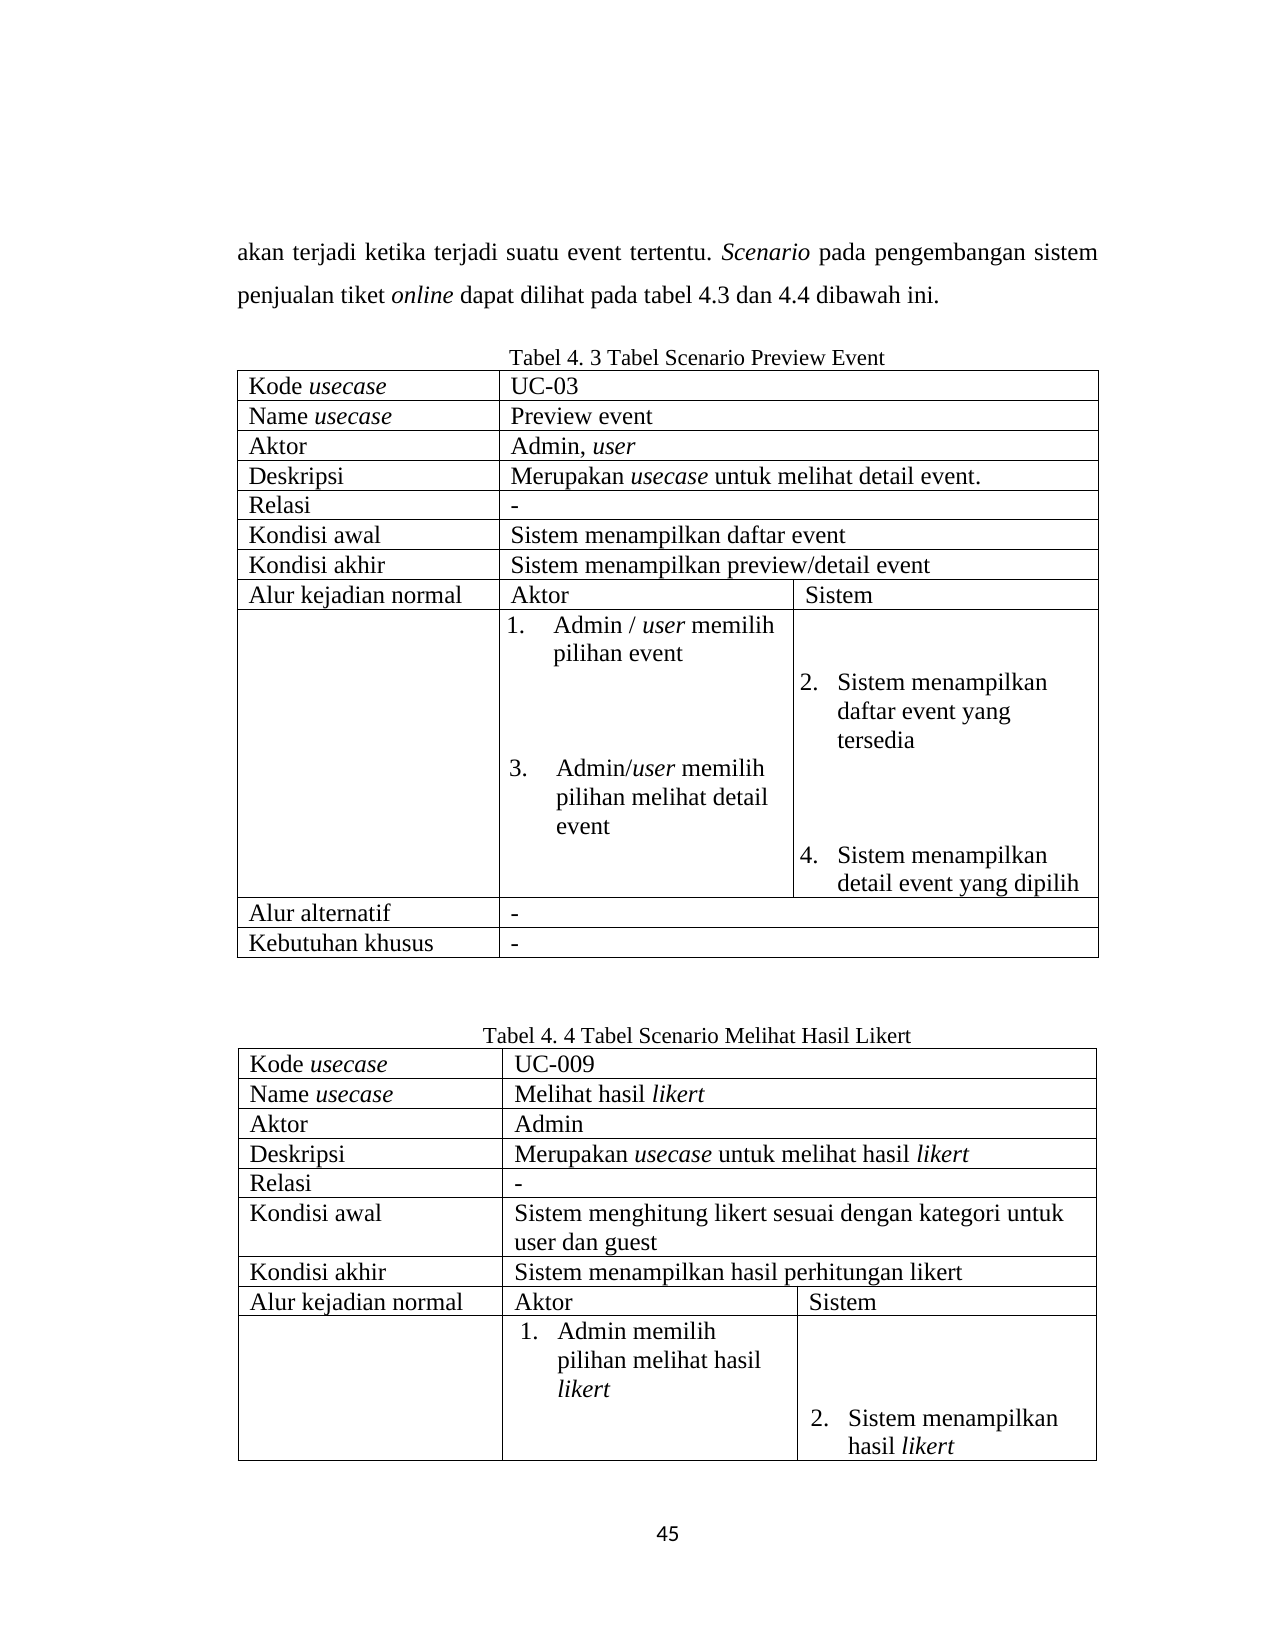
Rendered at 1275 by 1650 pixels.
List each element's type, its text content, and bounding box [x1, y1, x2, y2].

table_cell Preview event [500, 401, 1098, 430]
table_cell Deskripsi [238, 461, 499, 489]
table_cell Alur kejadian normal [239, 1287, 502, 1315]
table_cell Alur alternatif [238, 898, 499, 927]
table_cell Admin / user memilih pilihan event Admin/user memilih pilihan melihat detail event [500, 610, 793, 897]
table_cell - [503, 1169, 1096, 1197]
text Tabel 4. 3 Tabel Scenario Preview Event [237, 344, 1098, 370]
table_cell - [500, 491, 1098, 519]
table_cell [239, 1316, 502, 1460]
table_cell Relasi [238, 491, 499, 519]
table_cell Sistem [798, 1287, 1096, 1315]
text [237, 237, 1098, 309]
table_cell Admin, user [500, 431, 1098, 460]
table_cell Kondisi awal [238, 520, 499, 549]
table_cell Aktor [503, 1287, 797, 1315]
table_cell Merupakan usecase untuk melihat hasil likert [503, 1139, 1096, 1167]
table_header UC-03 [500, 371, 1098, 400]
table_cell Sistem menampilkan daftar event [500, 520, 1098, 549]
table_cell Name usecase [238, 401, 499, 430]
table_cell Merupakan usecase untuk melihat detail event. [500, 461, 1098, 489]
table_header UC-009 [503, 1049, 1096, 1078]
table_cell Sistem menampilkan preview/detail event [500, 550, 1098, 579]
table_cell Sistem menampilkan daftar event yang tersedia Sistem menampilkan detail event yang dipilih [794, 610, 1098, 897]
table_cell Deskripsi [239, 1139, 502, 1167]
table_cell Admin [503, 1109, 1096, 1138]
table_cell Kebutuhan khusus [238, 928, 499, 957]
table_header Kode usecase [238, 371, 499, 400]
table_cell Kondisi akhir [238, 550, 499, 579]
table_cell Name usecase [239, 1079, 502, 1108]
table_cell Aktor [239, 1109, 502, 1138]
table_cell Alur kejadian normal [238, 580, 499, 609]
table_cell Aktor [238, 431, 499, 460]
table_cell Melihat hasil likert [503, 1079, 1096, 1108]
table_cell - [500, 898, 1098, 927]
table_cell Sistem menghitung likert sesuai dengan kategori untuk user dan guest [503, 1198, 1096, 1256]
table_cell - [500, 928, 1098, 957]
table_cell Kondisi akhir [239, 1257, 502, 1286]
table_header Kode usecase [239, 1049, 502, 1078]
table_cell Kondisi awal [239, 1198, 502, 1256]
table_cell Admin memilih pilihan melihat hasil likert [503, 1316, 797, 1460]
table_cell Aktor [500, 580, 793, 609]
table_cell Relasi [239, 1169, 502, 1197]
table_cell Sistem [794, 580, 1098, 609]
table_cell [238, 610, 499, 897]
table_cell Sistem menampilkan hasil likert [798, 1316, 1096, 1460]
table_cell Sistem menampilkan hasil perhitungan likert [503, 1257, 1096, 1286]
